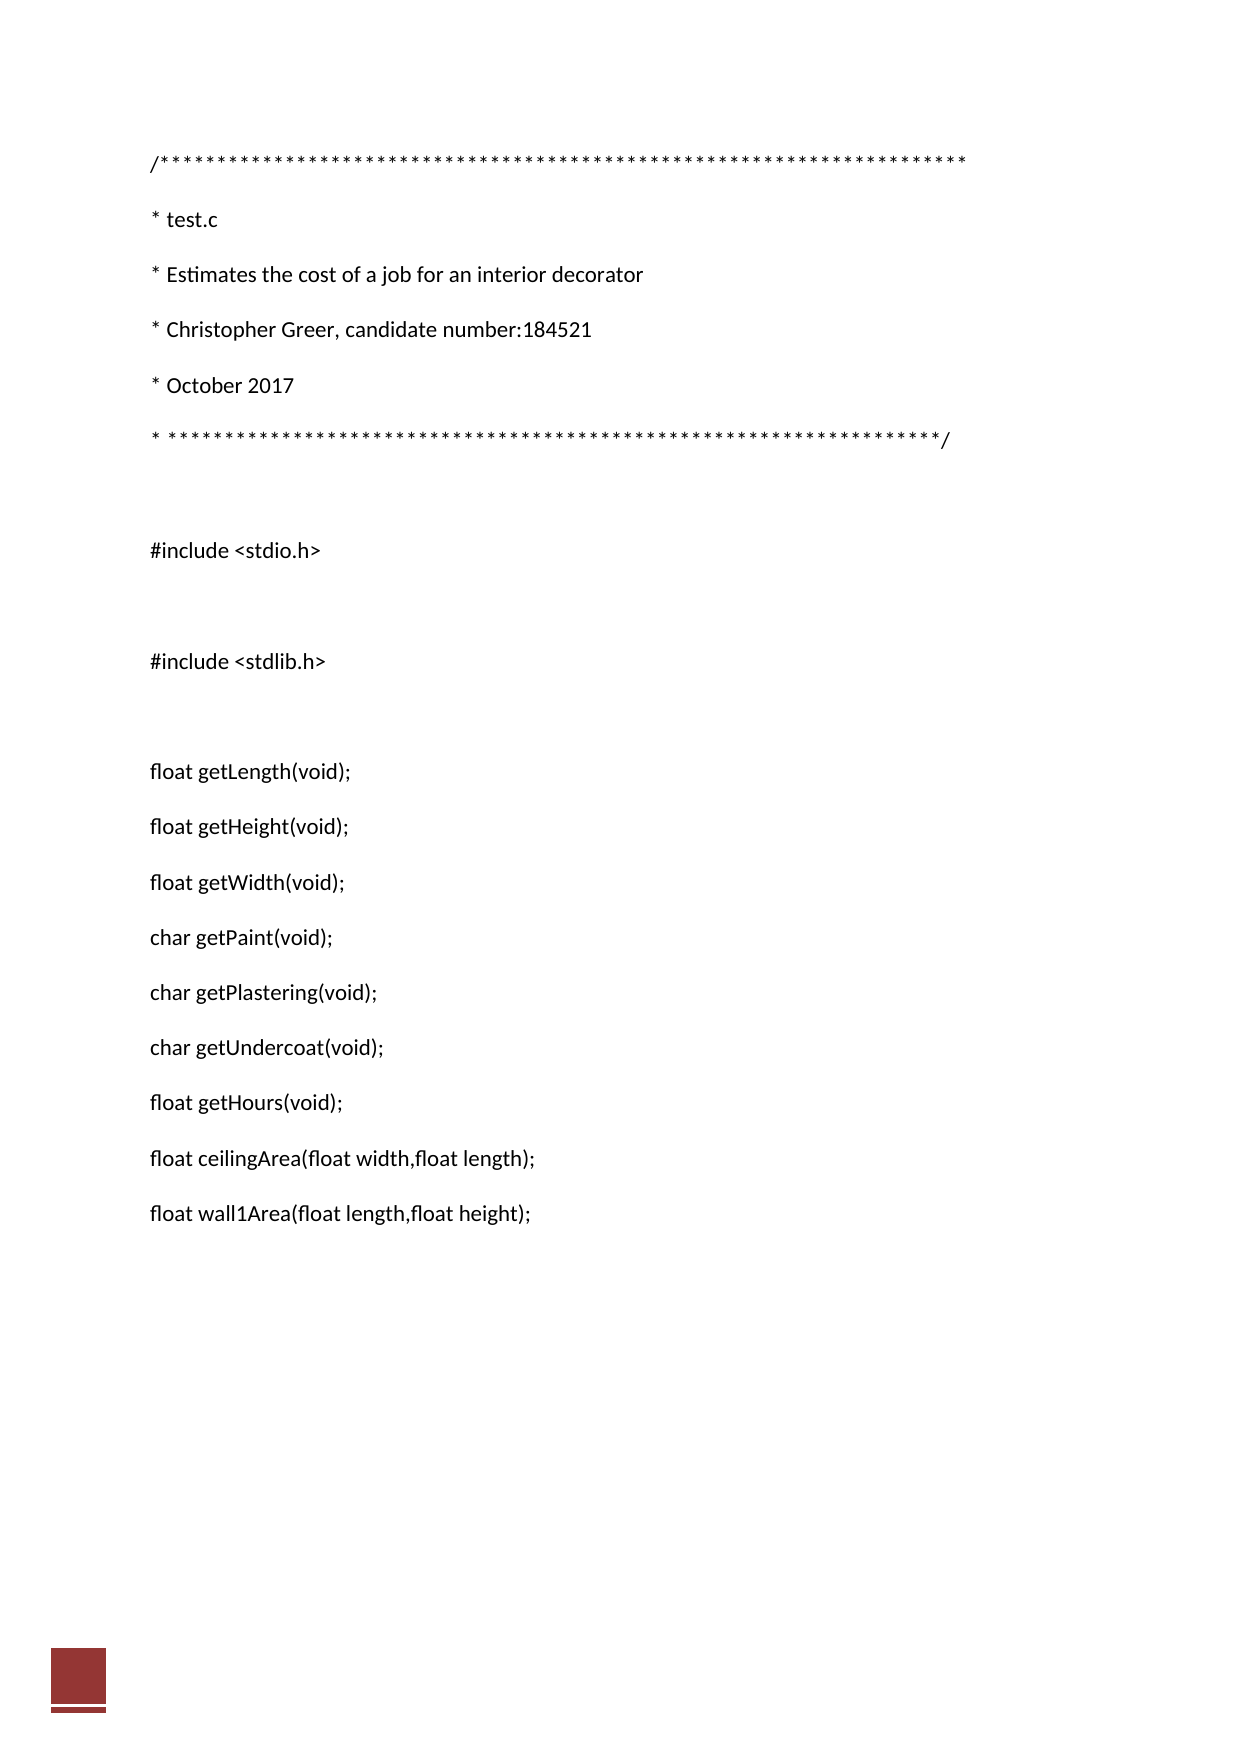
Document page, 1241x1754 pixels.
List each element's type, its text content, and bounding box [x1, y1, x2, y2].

subtitle * October 2017 [150, 371, 1090, 399]
subtitle #include <stdlib.h> [150, 647, 1090, 675]
subtitle * ********************************************************************/ [150, 426, 1090, 454]
subtitle float getHours(void); [150, 1088, 1090, 1117]
subtitle float ceilingArea(float width,float length); [150, 1144, 1090, 1172]
subtitle /*********************************************************************** [150, 150, 1090, 178]
subtitle * test.c [150, 205, 1090, 233]
subtitle * Christopher Greer, candidate number:184521 [150, 316, 1090, 344]
subtitle * Estimates the cost of a job for an interior decorator [150, 260, 1090, 288]
subtitle float getWidth(void); [150, 868, 1090, 896]
subtitle char getPlastering(void); [150, 978, 1090, 1006]
subtitle char getUndercoat(void); [150, 1033, 1090, 1061]
subtitle float getHeight(void); [150, 812, 1090, 841]
subtitle #include <stdio.h> [150, 536, 1090, 564]
subtitle float getLength(void); [150, 757, 1090, 785]
subtitle float wall1Area(float length,float height); [150, 1199, 1090, 1227]
subtitle char getPaint(void); [150, 923, 1090, 951]
